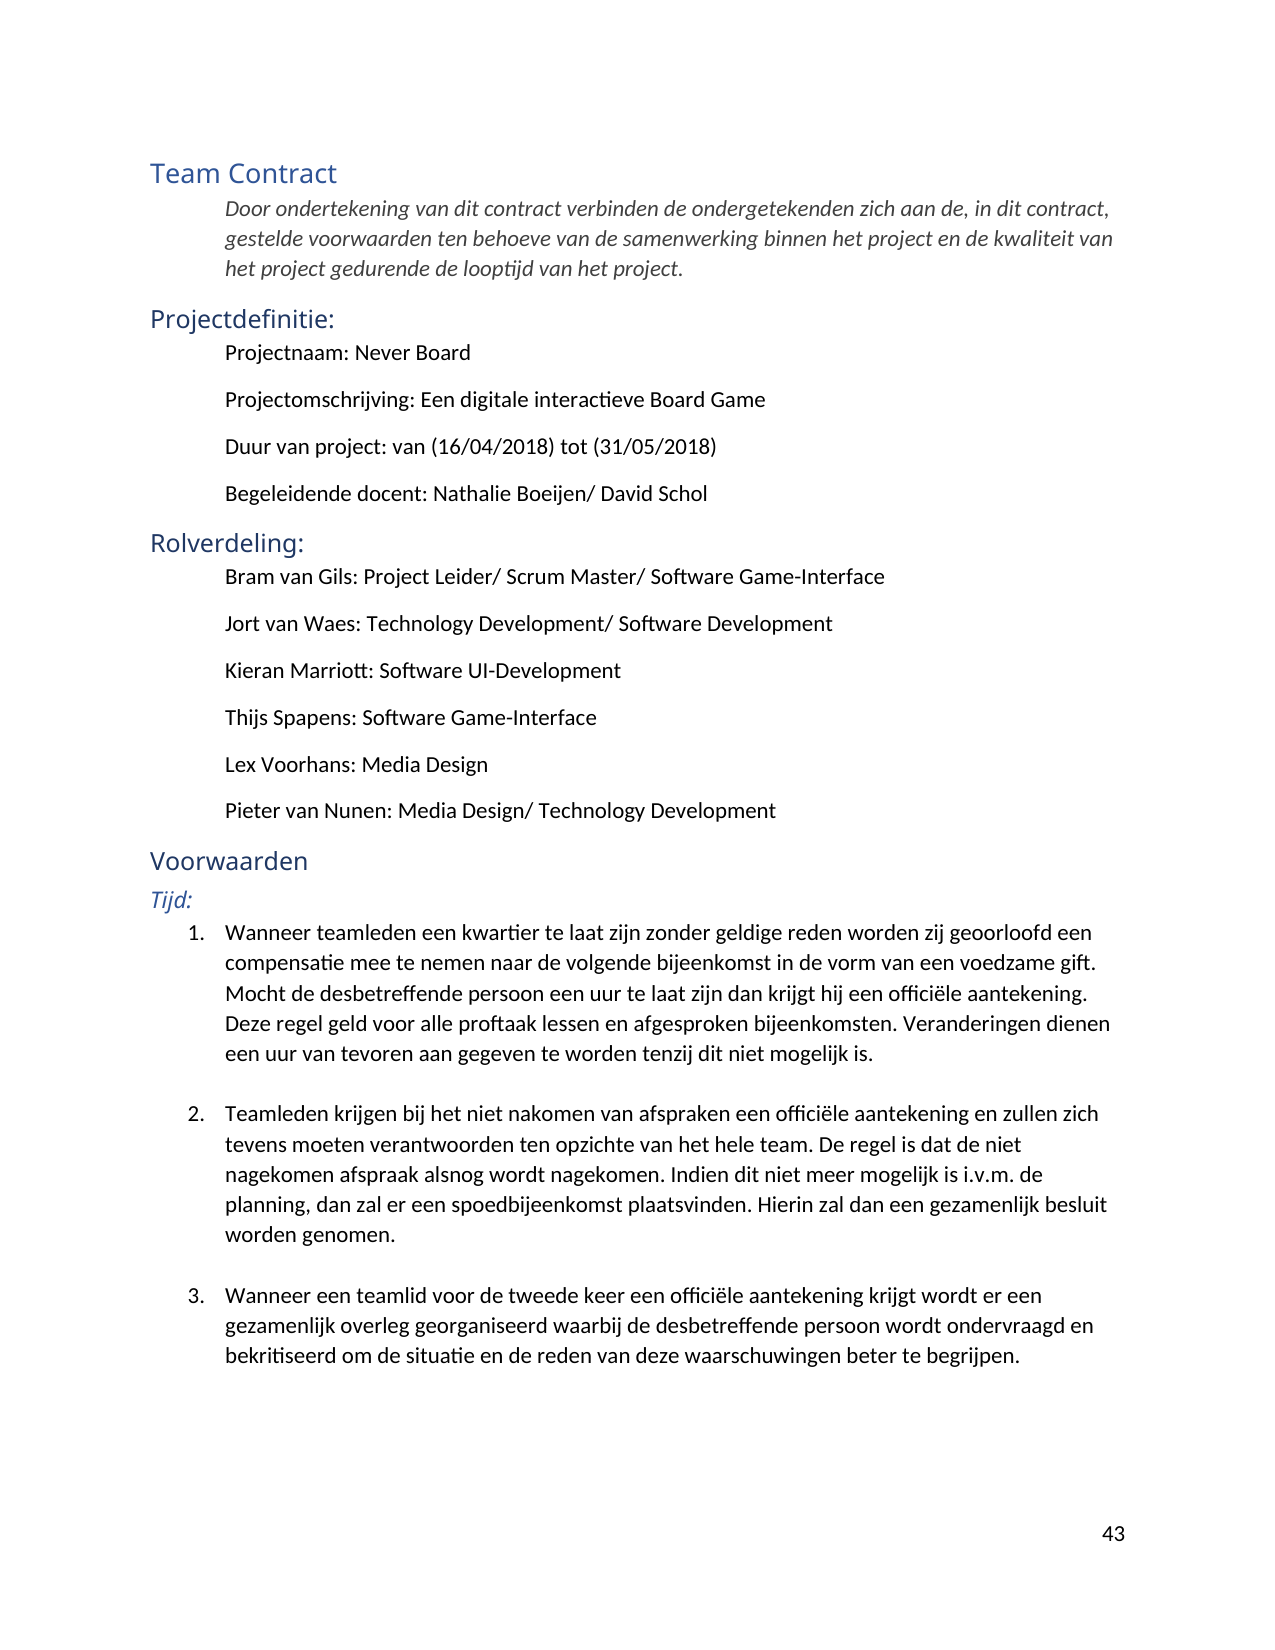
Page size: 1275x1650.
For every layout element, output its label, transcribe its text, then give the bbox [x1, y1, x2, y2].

text Projectnaam: Never Board [150, 338, 1125, 366]
text Duur van project: van (16/04/2018) tot (31/05/2018) [150, 432, 1125, 460]
subtitle Tijd: [150, 884, 1125, 916]
list Wanneer een teamlid voor de tweede keer een officiële aantekening krijgt wordt er een gezamenlijk overleg georganiseerd waarbij de desbetreffende persoon wordt ondervraagd en bekritiseerd om de situatie en de reden van deze waarschuwingen beter te begrijpen. [187, 1281, 1125, 1369]
subtitle Projectdefinitie: [150, 301, 1125, 335]
text Kieran Marriott: Software UI-Development [150, 656, 1125, 684]
list Teamleden krijgen bij het niet nakomen van afspraken een officiële aantekening en zullen zich tevens moeten verantwoorden ten opzichte van het hele team. De regel is dat de niet nagekomen afspraak alsnog wordt nagekomen. Indien dit niet meer mogelijk is i.v.m. de planning, dan zal er een spoedbijeenkomst plaatsvinden. Hierin zal dan een gezamenlijk besluit worden genomen. [187, 1099, 1125, 1278]
text Projectomschrijving: Een digitale interactieve Board Game [150, 385, 1125, 413]
text Bram van Gils: Project Leider/ Scrum Master/ Software Game-Interface [150, 562, 1125, 590]
list Wanneer teamleden een kwartier te laat zijn zonder geldige reden worden zij geoorloofd een compensatie mee te nemen naar de volgende bijeenkomst in de vorm van een voedzame gift. Mocht de desbetreffende persoon een uur te laat zijn dan krijgt hij een officiële aantekening. Deze regel geld voor alle proftaak lessen en afgesproken bijeenkomsten. Veranderingen dienen een uur van tevoren aan gegeven te worden tenzij dit niet mogelijk is. [187, 918, 1125, 1067]
text Lex Voorhans: Media Design [150, 750, 1125, 778]
text Pieter van Nunen: Media Design/ Technology Development [150, 797, 1125, 825]
text Jort van Waes: Technology Development/ Software Development [150, 609, 1125, 637]
subtitle Team Contract [150, 154, 1125, 191]
text Door ondertekening van dit contract verbinden de ondergetekenden zich aan de, in dit contract, gestelde voorwaarden ten behoeve van de samenwerking binnen het project en de kwaliteit van het project gedurende de looptijd van het project. [225, 194, 1125, 282]
text Begeleidende docent: Nathalie Boeijen/ David Schol [150, 479, 1125, 507]
subtitle Rolverdeling: [150, 526, 1125, 559]
text Thijs Spapens: Software Game-Interface [150, 703, 1125, 731]
subtitle Voorwaarden [150, 843, 1125, 878]
